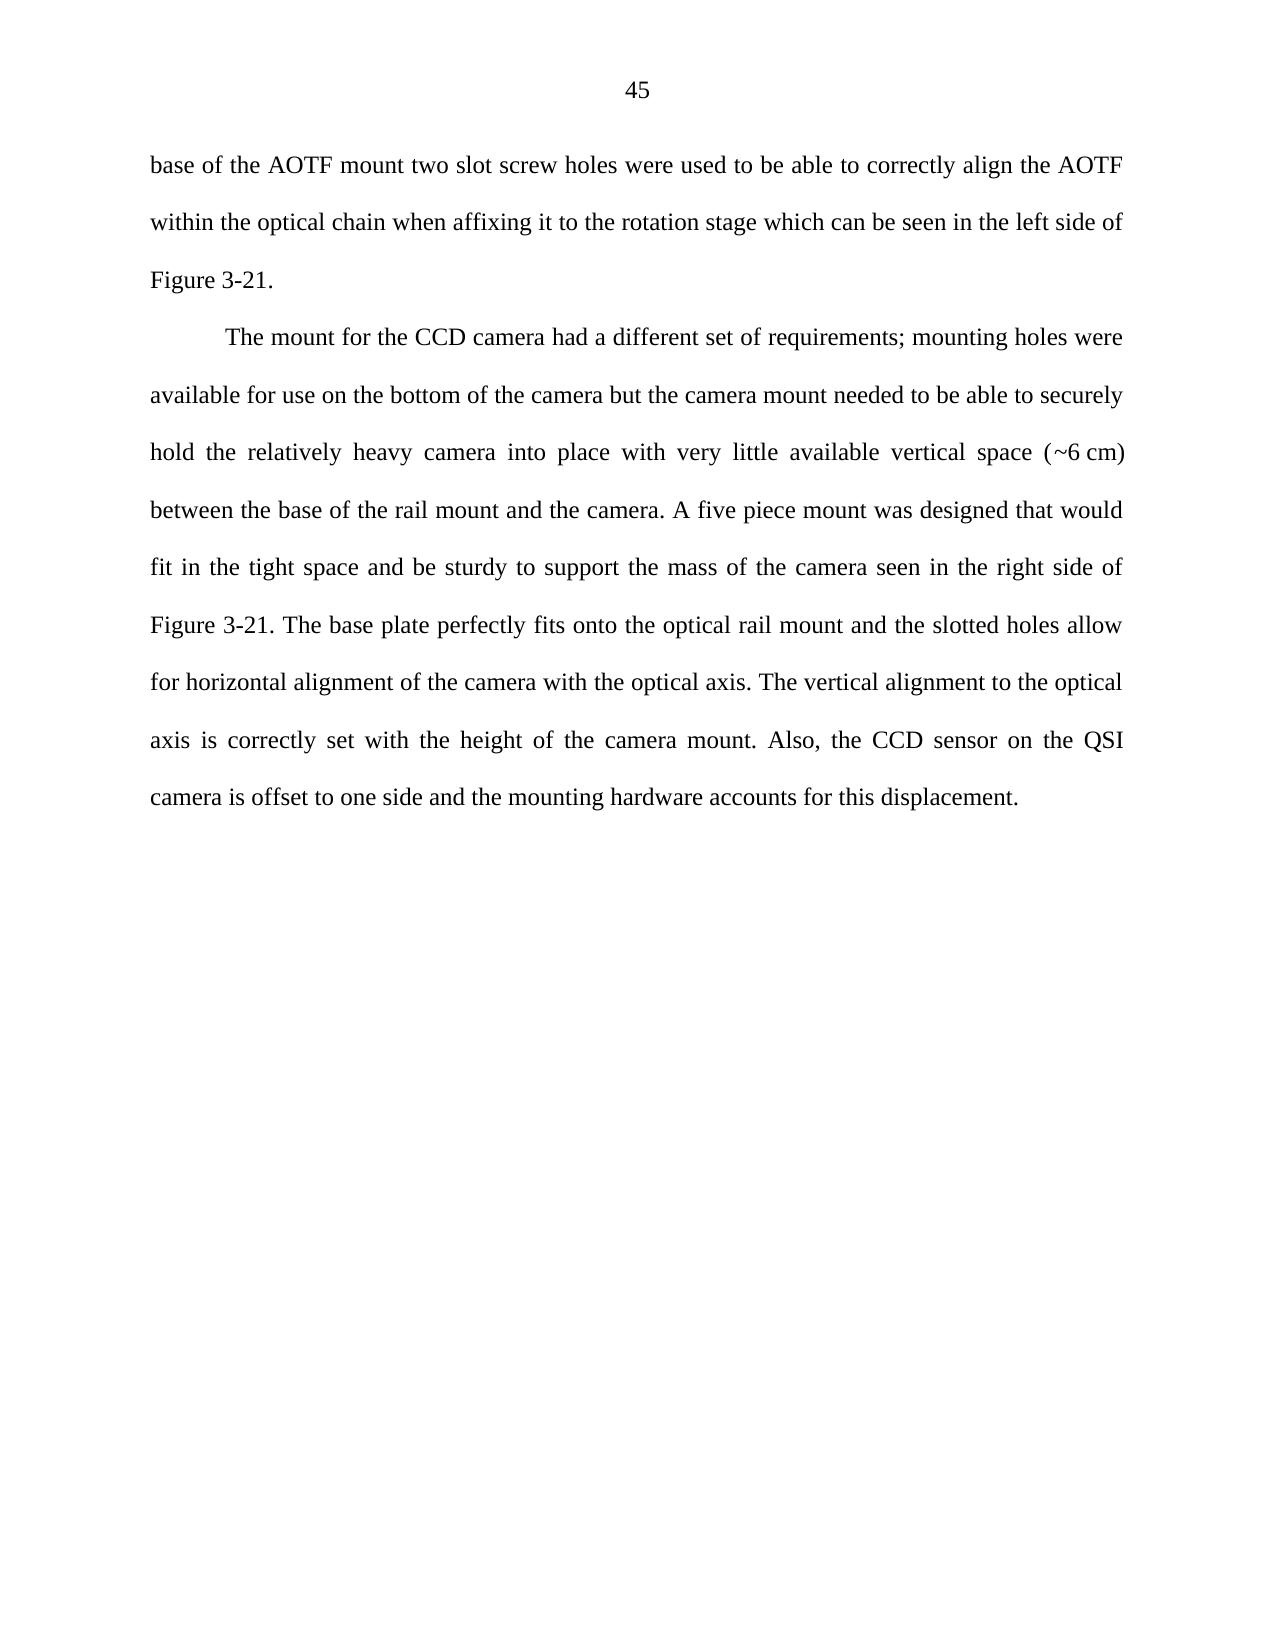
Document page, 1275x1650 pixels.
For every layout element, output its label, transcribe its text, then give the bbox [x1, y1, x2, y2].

text The mount for the CCD camera had a different set of requirements; mounting holes were available for use on the bottom of the camera but the camera mount needed to be able to securely hold the relatively heavy camera into place with very little available vertical space (~6 cm) between the base of the rail mount and the camera. A five piece mount was designed that would fit in the tight space and be sturdy to support the mass of the camera seen in the right side of Figure 3-21. The base plate perfectly fits onto the optical rail mount and the slotted holes allow for horizontal alignment of the camera with the optical axis. The vertical alignment to the optical axis is correctly set with the height of the camera mount. Also, the CCD sensor on the QSI camera is offset to one side and the mounting hardware accounts for this displacement. [150, 322, 1125, 811]
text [150, 150, 1125, 294]
